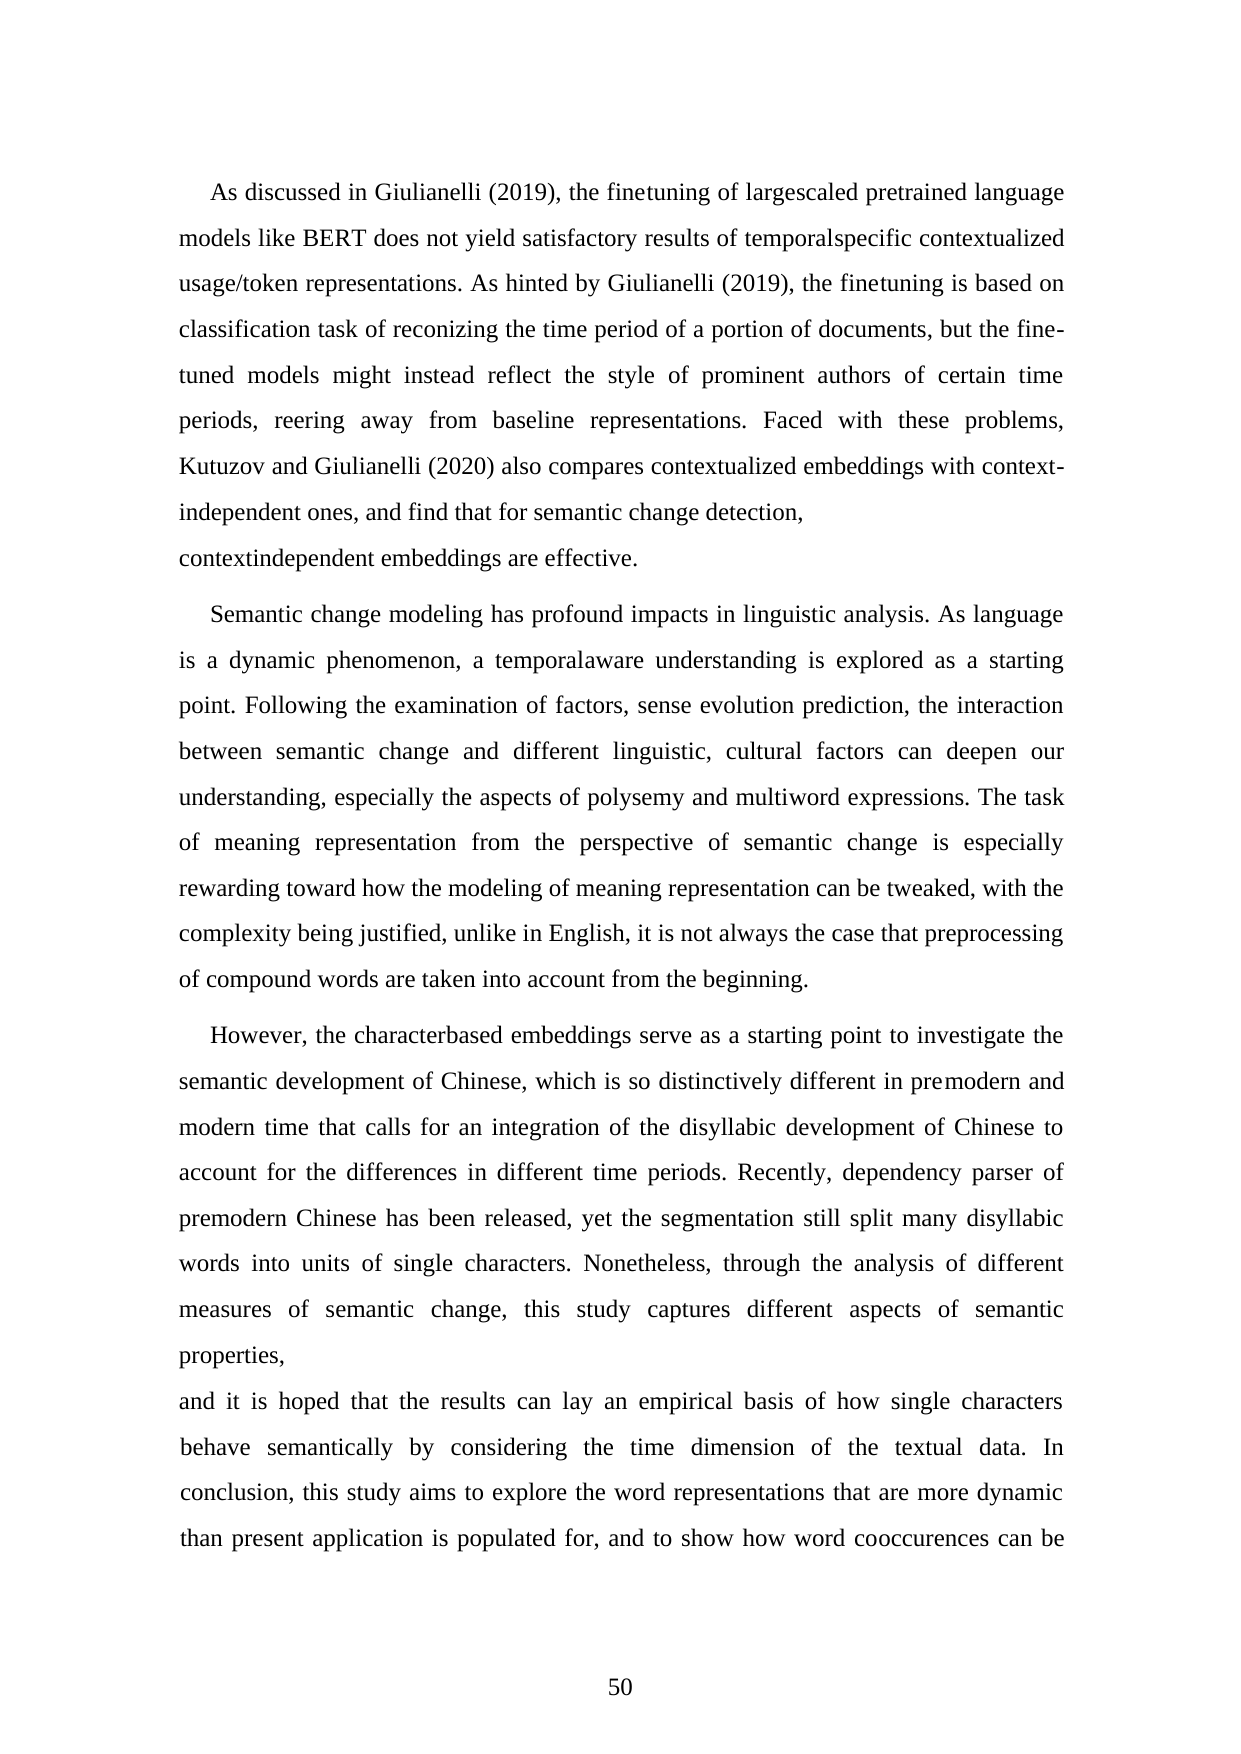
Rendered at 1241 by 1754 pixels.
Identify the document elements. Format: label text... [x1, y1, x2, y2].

text context­independent embeddings are effective. [179, 543, 1064, 571]
text As discussed in Giulianelli (2019), the fine­tuning of large­scaled pre­trained language models like BERT does not yield satisfactory results of temporal­specific contextualized usage/token representations. As hinted by Giulianelli (2019), the fine­tuning is based on classification task of reconizing the time period of a portion of documents, but the fine­tuned models might instead reflect the style of prominent authors of certain time periods, reering away from baseline representations. Faced with these problems, Kutuzov and Giulianelli (2020) also compares contextualized embeddings with context­independent ones, and find that for semantic change detection, [179, 177, 1064, 525]
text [179, 1386, 1064, 1552]
text However, the character­based embeddings serve as a starting point to investigate the semantic development of Chinese, which is so distinctively different in pre­modern and modern time that calls for an integration of the disyllabic development of Chinese to account for the differences in different time periods. Recently, dependency parser of pre­modern Chinese has been released, yet the segmentation still split many disyllabic words into units of single characters. Nonetheless, through the analysis of different measures of semantic change, this study captures different aspects of semantic properties, [179, 1020, 1064, 1368]
text Semantic change modeling has profound impacts in linguistic analysis. As language is a dynamic phenomenon, a temporal­aware understanding is explored as a starting point. Following the examination of factors, sense evolution prediction, the interaction between semantic change and different linguistic, cultural factors can deepen our understanding, especially the aspects of polysemy and multi­word expressions. The task of meaning representation from the perspective of semantic change is especially rewarding toward how the modeling of meaning representation can be tweaked, with the complexity being justified, unlike in English, it is not always the case that preprocessing of compound words are taken into account from the beginning. [179, 599, 1064, 993]
